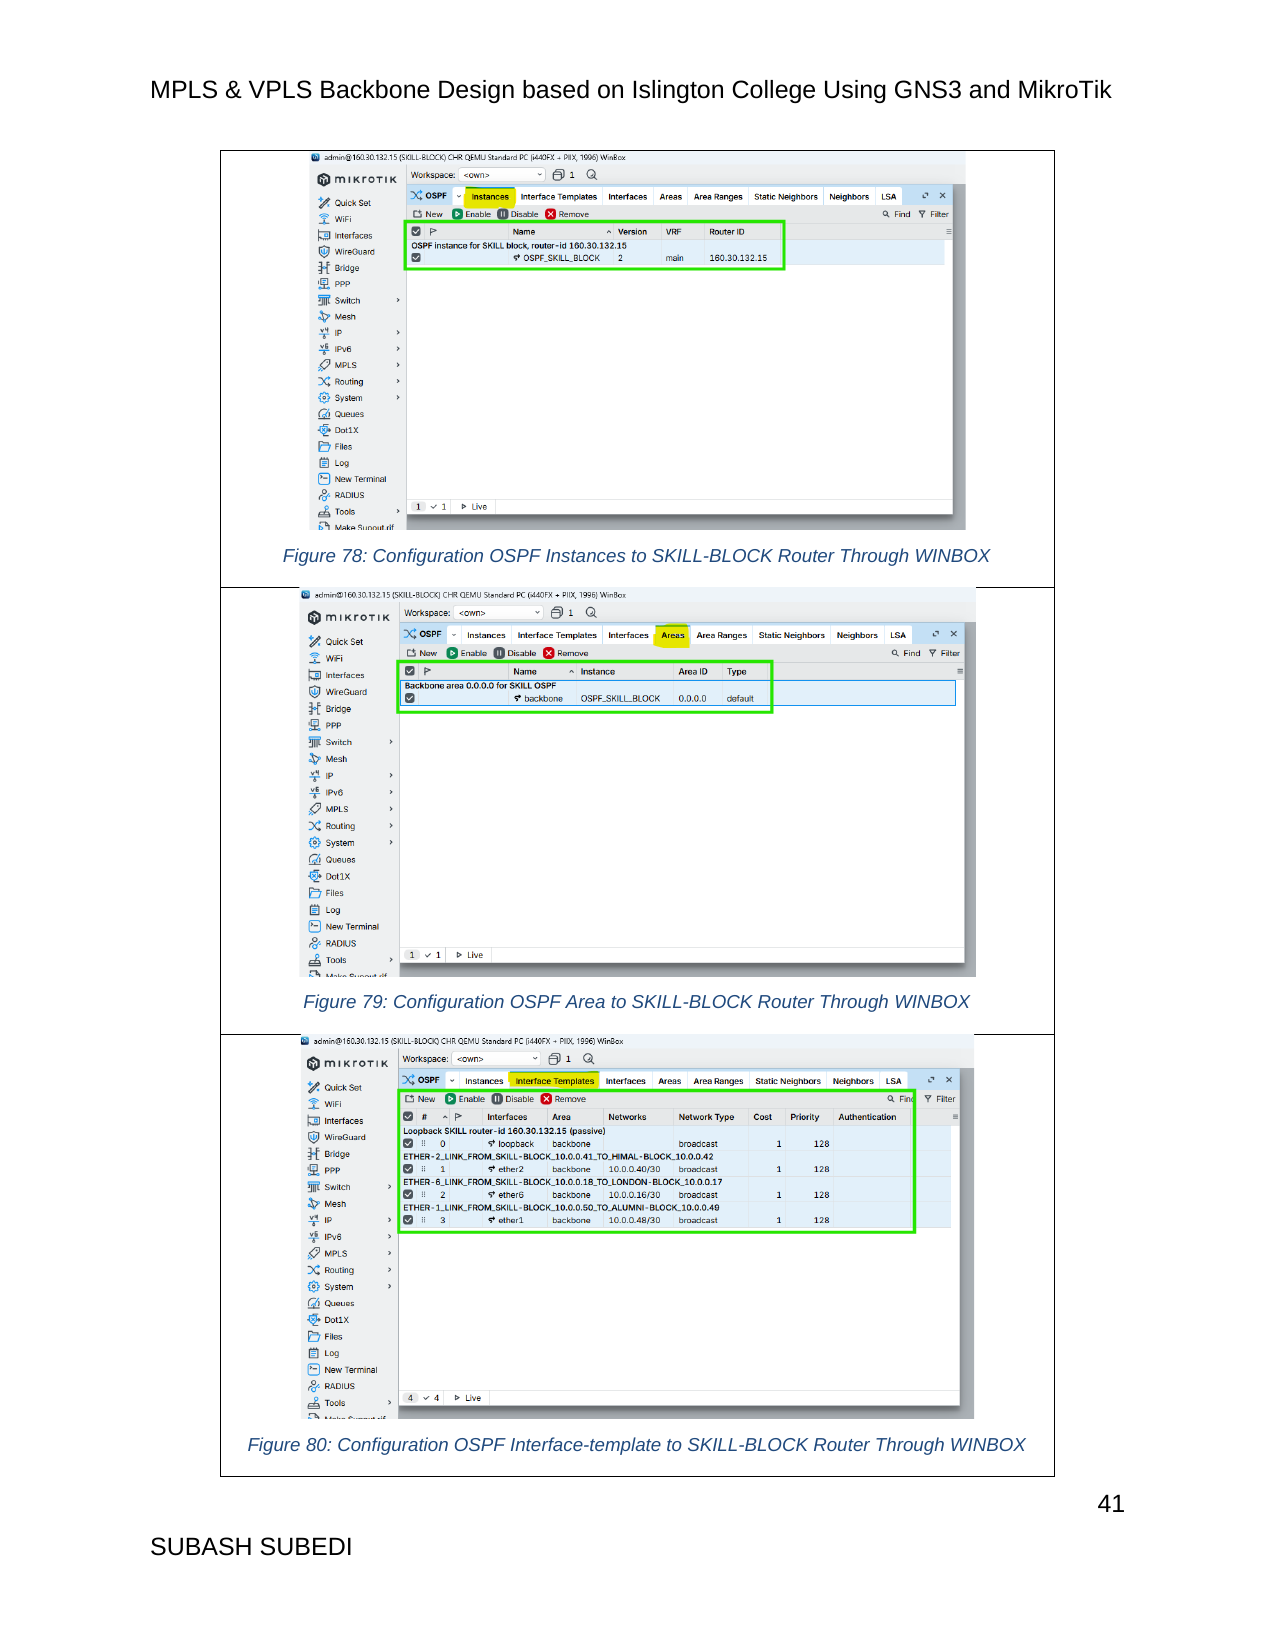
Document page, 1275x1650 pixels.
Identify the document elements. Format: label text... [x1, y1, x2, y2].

table_cell Figure 80: Configuration OSPF Interface-template to SKILL-BLOCK Router Through WINBOX [221, 1035, 1054, 1476]
picture [300, 1034, 975, 1419]
table_header Figure 78: Configuration OSPF Instances to SKILL-BLOCK Router Through WINBOX [221, 151, 1054, 587]
picture [299, 587, 976, 977]
picture [309, 151, 966, 530]
table_cell Figure 79: Configuration OSPF Area to SKILL-BLOCK Router Through WINBOX [221, 588, 1054, 1033]
